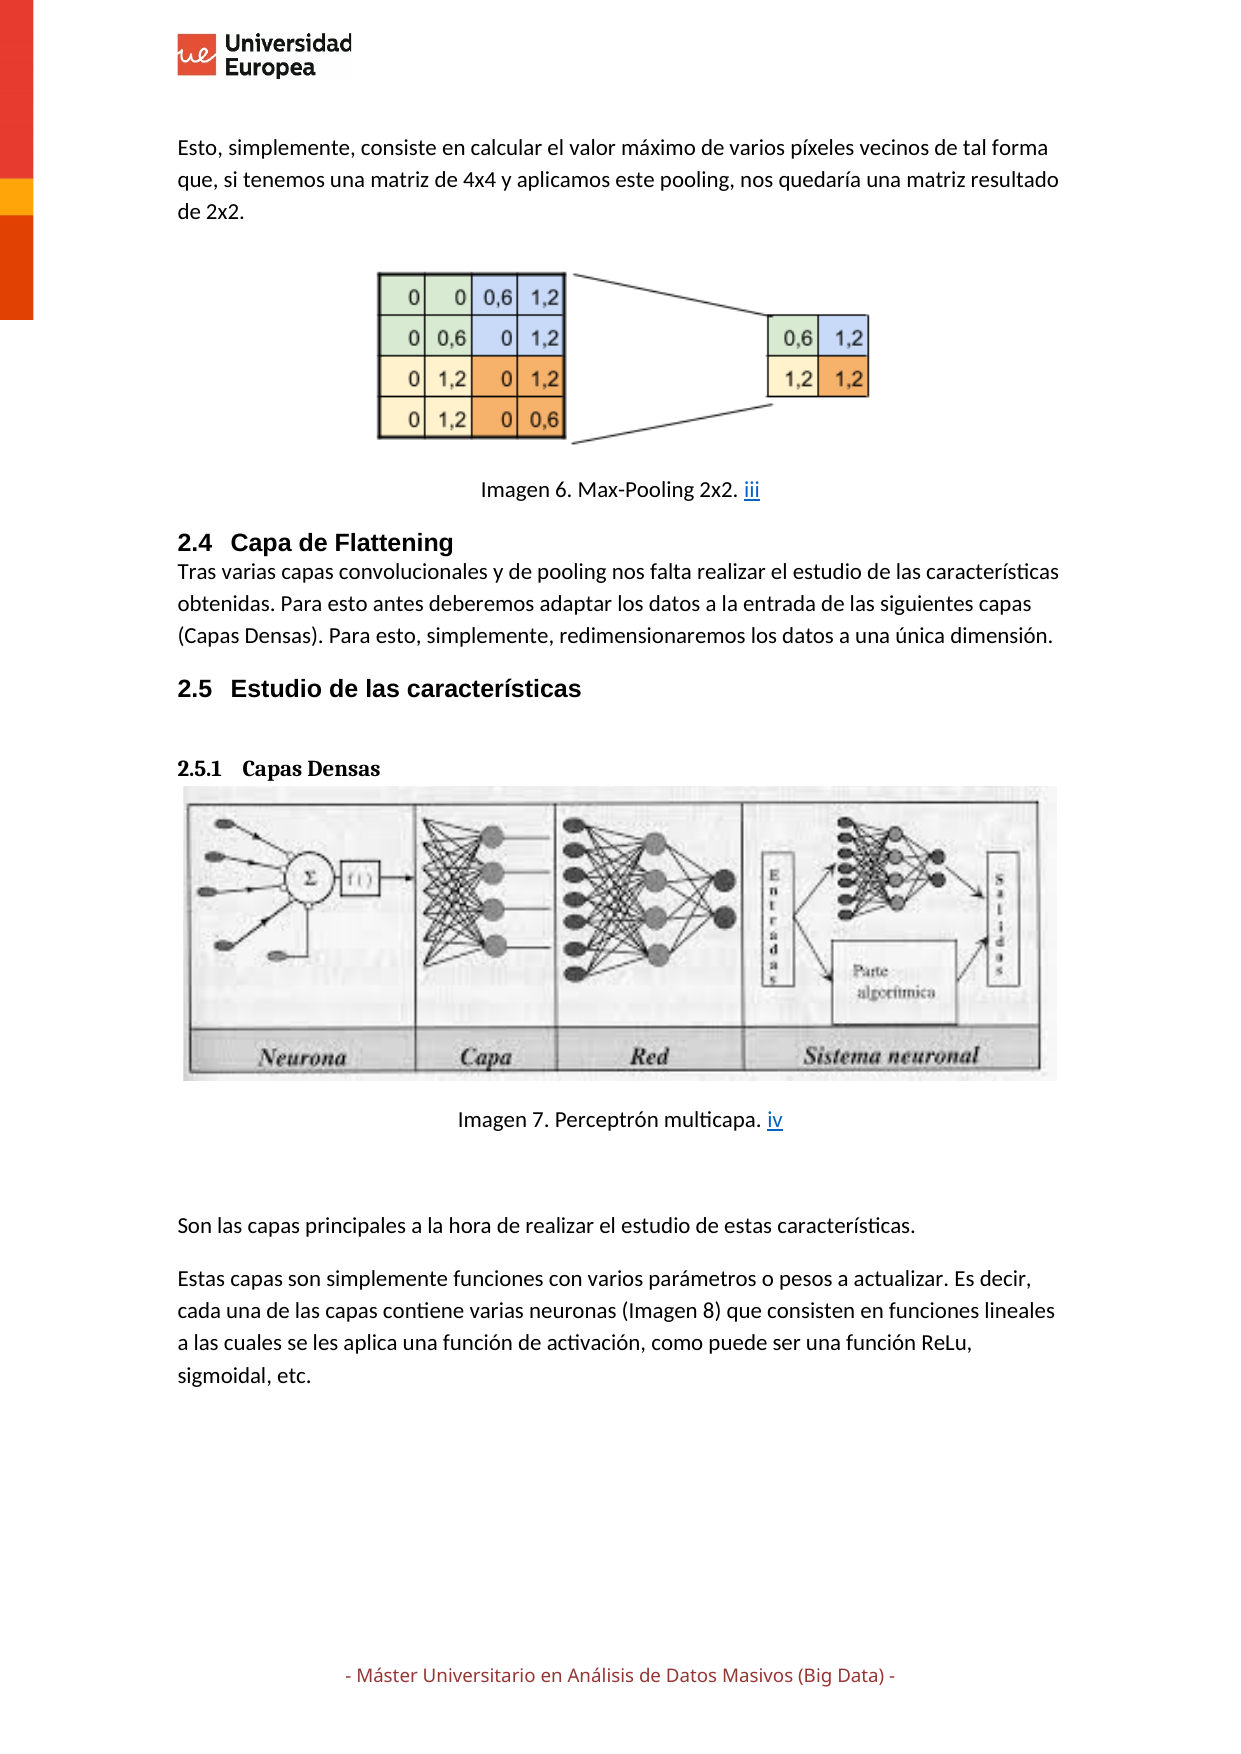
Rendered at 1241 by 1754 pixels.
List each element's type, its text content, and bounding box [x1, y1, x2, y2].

picture [177, 33, 352, 79]
subtitle Estudio de las características [177, 674, 1063, 703]
text Son las capas principales a la hora de realizar el estudio de estas características. [177, 1211, 1063, 1239]
text Tras varias capas convolucionales y de pooling nos falta realizar el estudio de las características obtenidas. Para esto antes deberemos adaptar los datos a la entrada de las siguientes capas (Capas Densas). Para esto, simplemente, redimensionaremos los datos a una única dimensión. [177, 557, 1063, 649]
picture [0, 0, 34, 320]
text Esto, simplemente, consiste en calcular el valor máximo de varios píxeles vecinos de tal forma que, si tenemos una matriz de 4x4 y aplicamos este pooling, nos quedaría una matriz resultado de 2x2. [177, 133, 1063, 225]
picture [183, 786, 1057, 1081]
text Imagen 6. Max-Pooling 2x2. iii [177, 475, 1063, 503]
picture [313, 250, 929, 451]
text Imagen 7. Perceptrón multicapa. iv [177, 1105, 1063, 1133]
subtitle Capa de Flattening [177, 528, 1063, 557]
text Estas capas son simplemente funciones con varios parámetros o pesos a actualizar. Es decir, cada una de las capas contiene varias neuronas (Imagen 8) que consisten en funciones lineales a las cuales se les aplica una función de activación, como puede ser una función ReLu, sigmoidal, etc. [177, 1264, 1063, 1389]
subtitle Capas Densas [177, 756, 1063, 783]
